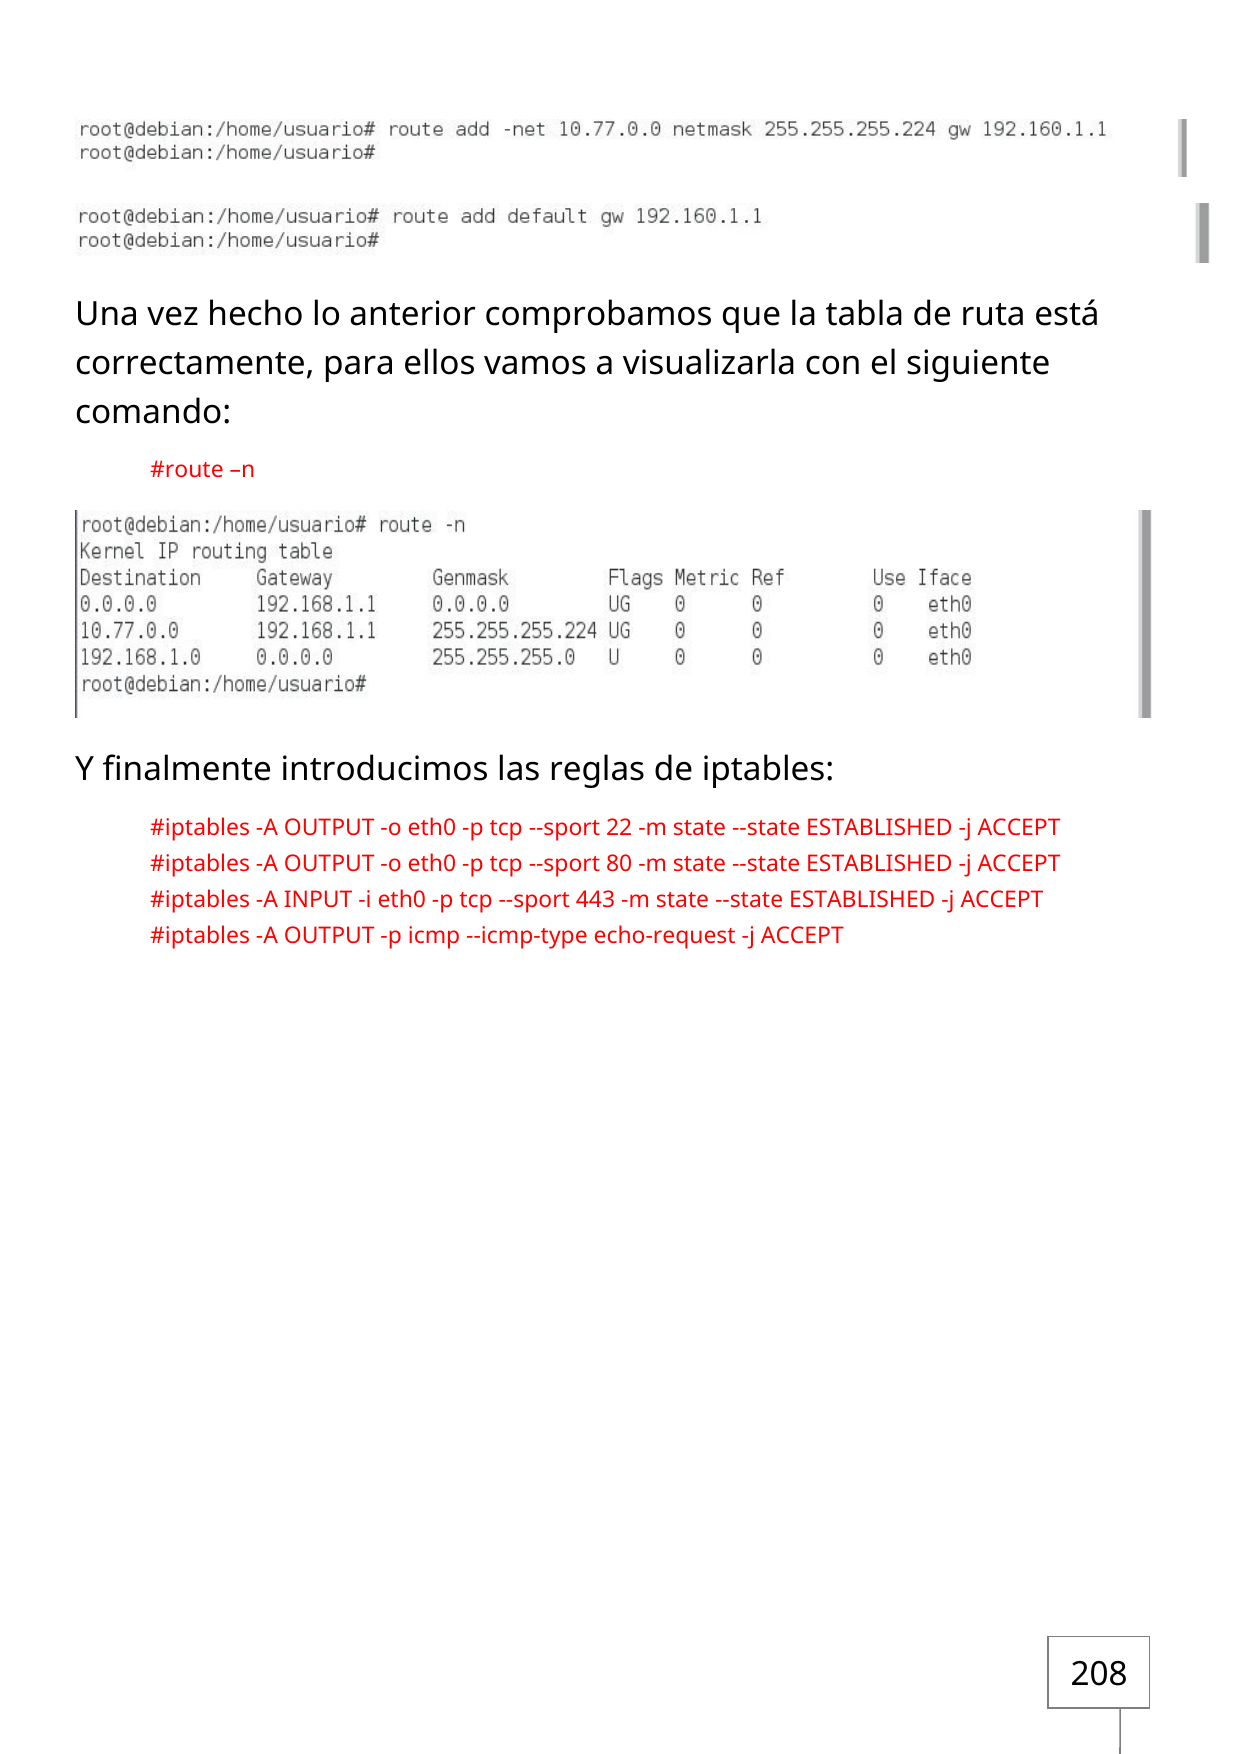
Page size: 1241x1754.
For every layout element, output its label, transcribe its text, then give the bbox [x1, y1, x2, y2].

picture [75, 203, 1210, 263]
picture [75, 510, 1152, 718]
list #iptables -A OUTPUT -p icmp --icmp-type echo-request -j ACCEPT [150, 919, 1165, 950]
text Una vez hecho lo anterior comprobamos que la tabla de ruta está correctamente, para ellos vamos a visualizarla con el siguiente comando: [75, 290, 1165, 433]
list #iptables -A OUTPUT -o eth0 -p tcp --sport 80 -m state --state ESTABLISHED -j ACCEPT [150, 847, 1165, 878]
picture [75, 119, 1187, 177]
list #route –n [150, 453, 1165, 484]
list #iptables -A INPUT -i eth0 -p tcp --sport 443 -m state --state ESTABLISHED -j ACCEPT [150, 883, 1165, 914]
list #iptables -A OUTPUT -o eth0 -p tcp --sport 22 -m state --state ESTABLISHED -j ACCEPT [150, 811, 1165, 842]
text Y finalmente introducimos las reglas de iptables: [75, 745, 1165, 791]
